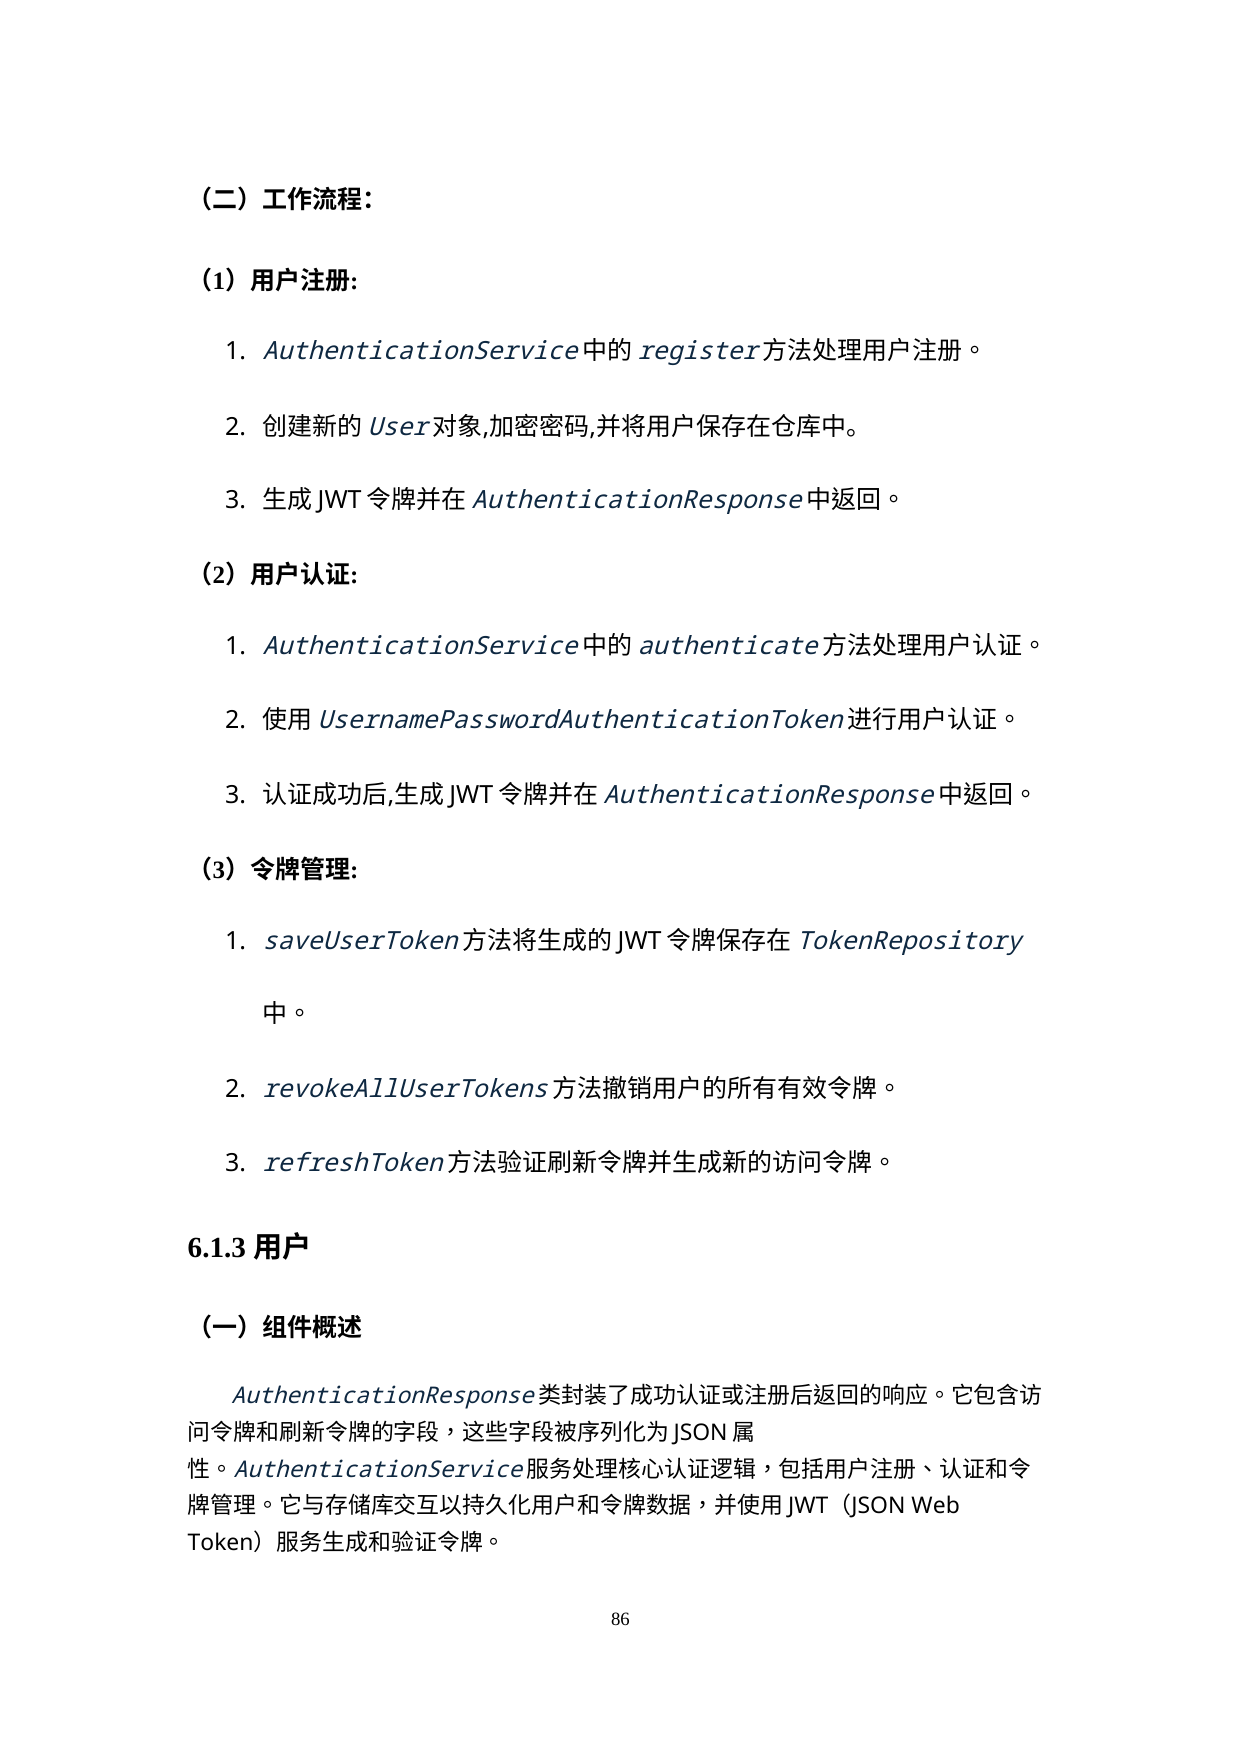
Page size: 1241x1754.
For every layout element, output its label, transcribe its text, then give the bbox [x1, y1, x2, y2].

list AuthenticationService中的authenticate方法处理用户认证。 [225, 611, 1053, 679]
subtitle 6.1.3 用户 [187, 1211, 1053, 1279]
list refreshToken方法验证刷新令牌并生成新的访问令牌。 [225, 1128, 1053, 1196]
list 认证成功后,生成JWT令牌并在AuthenticationResponse中返回。 [225, 759, 1053, 827]
text AuthenticationResponse类封装了成功认证或注册后返回的响应。它包含访问令牌和刷新令牌的字段，这些字段被序列化为JSON属性。AuthenticationService服务处理核心认证逻辑，包括用户注册、认证和令牌管理。它与存储库交互以持久化用户和令牌数据，并使用JWT（JSON Web Token）服务生成和验证令牌。 [187, 1378, 1053, 1558]
text （2）用户认证: [187, 539, 1053, 607]
list AuthenticationService中的register方法处理用户注册。 [225, 316, 1053, 384]
text （1）用户注册: [187, 244, 1053, 312]
text （二）工作流程： [187, 164, 1053, 232]
text （3）令牌管理: [187, 834, 1053, 902]
text （一）组件概述 [187, 1291, 1053, 1359]
list 使用UsernamePasswordAuthenticationToken进行用户认证。 [225, 685, 1053, 753]
list 生成JWT令牌并在AuthenticationResponse中返回。 [225, 465, 1053, 533]
list saveUserToken方法将生成的JWT令牌保存在TokenRepository中。 [225, 906, 1053, 1047]
list revokeAllUserTokens方法撤销用户的所有有效令牌。 [225, 1053, 1053, 1121]
list 创建新的User对象,加密密码,并将用户保存在仓库中。 [225, 390, 1053, 458]
